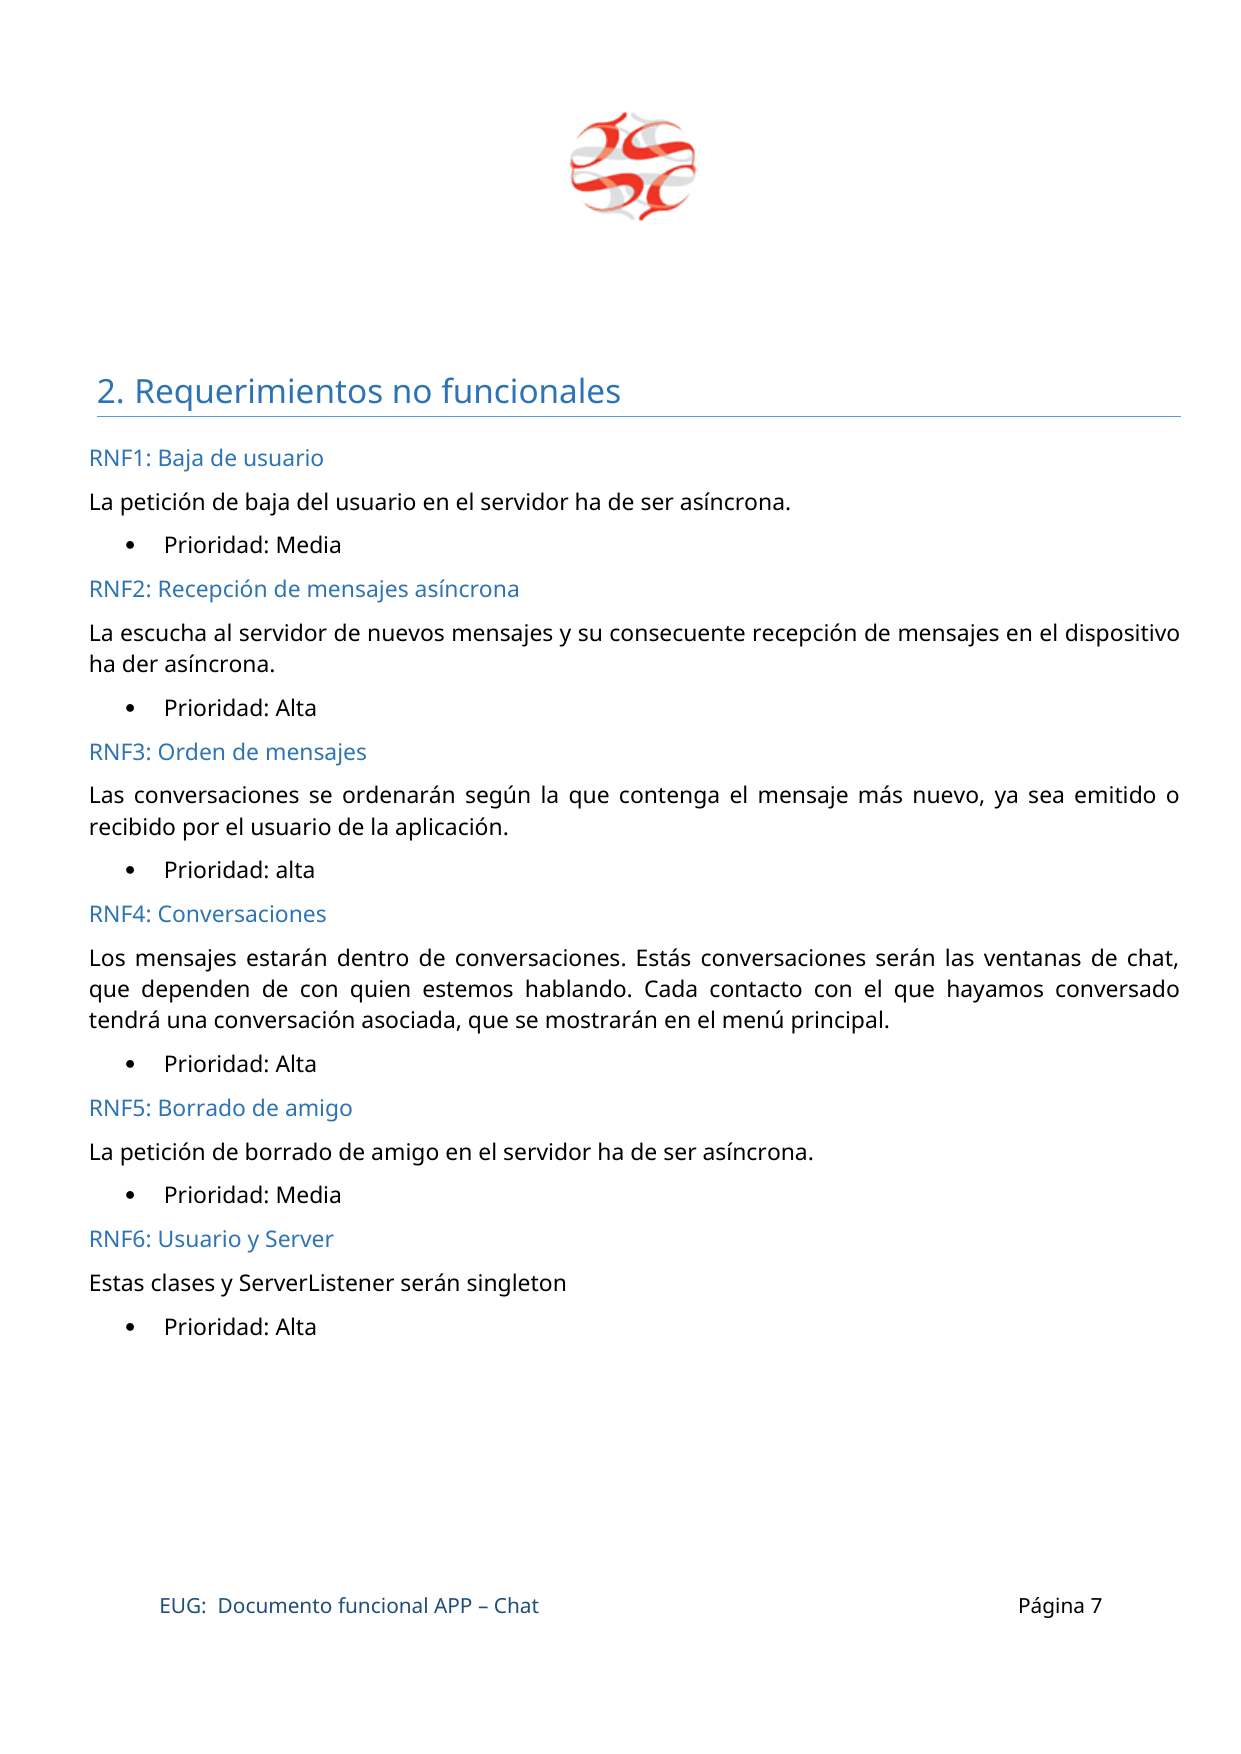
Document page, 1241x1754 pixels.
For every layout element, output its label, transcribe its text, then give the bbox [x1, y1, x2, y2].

picture [559, 86, 711, 237]
list Prioridad: Alta [126, 1311, 1181, 1342]
text La petición de borrado de amigo en el servidor ha de ser asíncrona. [89, 1136, 1181, 1167]
subtitle RNF2: Recepción de mensajes asíncrona [89, 573, 1181, 604]
list Prioridad: Alta [126, 1048, 1181, 1079]
text Estas clases y ServerListener serán singleton [89, 1267, 1181, 1298]
subtitle RNF5: Borrado de amigo [89, 1092, 1181, 1123]
list Prioridad: alta [126, 854, 1181, 886]
text Los mensajes estarán dentro de conversaciones. Estás conversaciones serán las ventanas de chat, que dependen de con quien estemos hablando. Cada contacto con el que hayamos conversado tendrá una conversación asociada, que se mostrarán en el menú principal. [89, 942, 1181, 1036]
text Las conversaciones se ordenarán según la que contenga el mensaje más nuevo, ya sea emitido o recibido por el usuario de la aplicación. [89, 779, 1181, 842]
list Prioridad: Media [126, 1179, 1181, 1211]
list Prioridad: Alta [126, 692, 1181, 723]
text La petición de baja del usuario en el servidor ha de ser asíncrona. [89, 486, 1181, 517]
subtitle RNF1: Baja de usuario [89, 442, 1181, 473]
subtitle RNF6: Usuario y Server [89, 1223, 1181, 1254]
subtitle RNF4: Conversaciones [89, 898, 1181, 929]
text La escucha al servidor de nuevos mensajes y su consecuente recepción de mensajes en el dispositivo ha der asíncrona. [89, 617, 1181, 679]
subtitle RNF3: Orden de mensajes [89, 736, 1181, 767]
list Prioridad: Media [126, 529, 1181, 561]
subtitle Requerimientos no funcionales [97, 368, 1181, 416]
